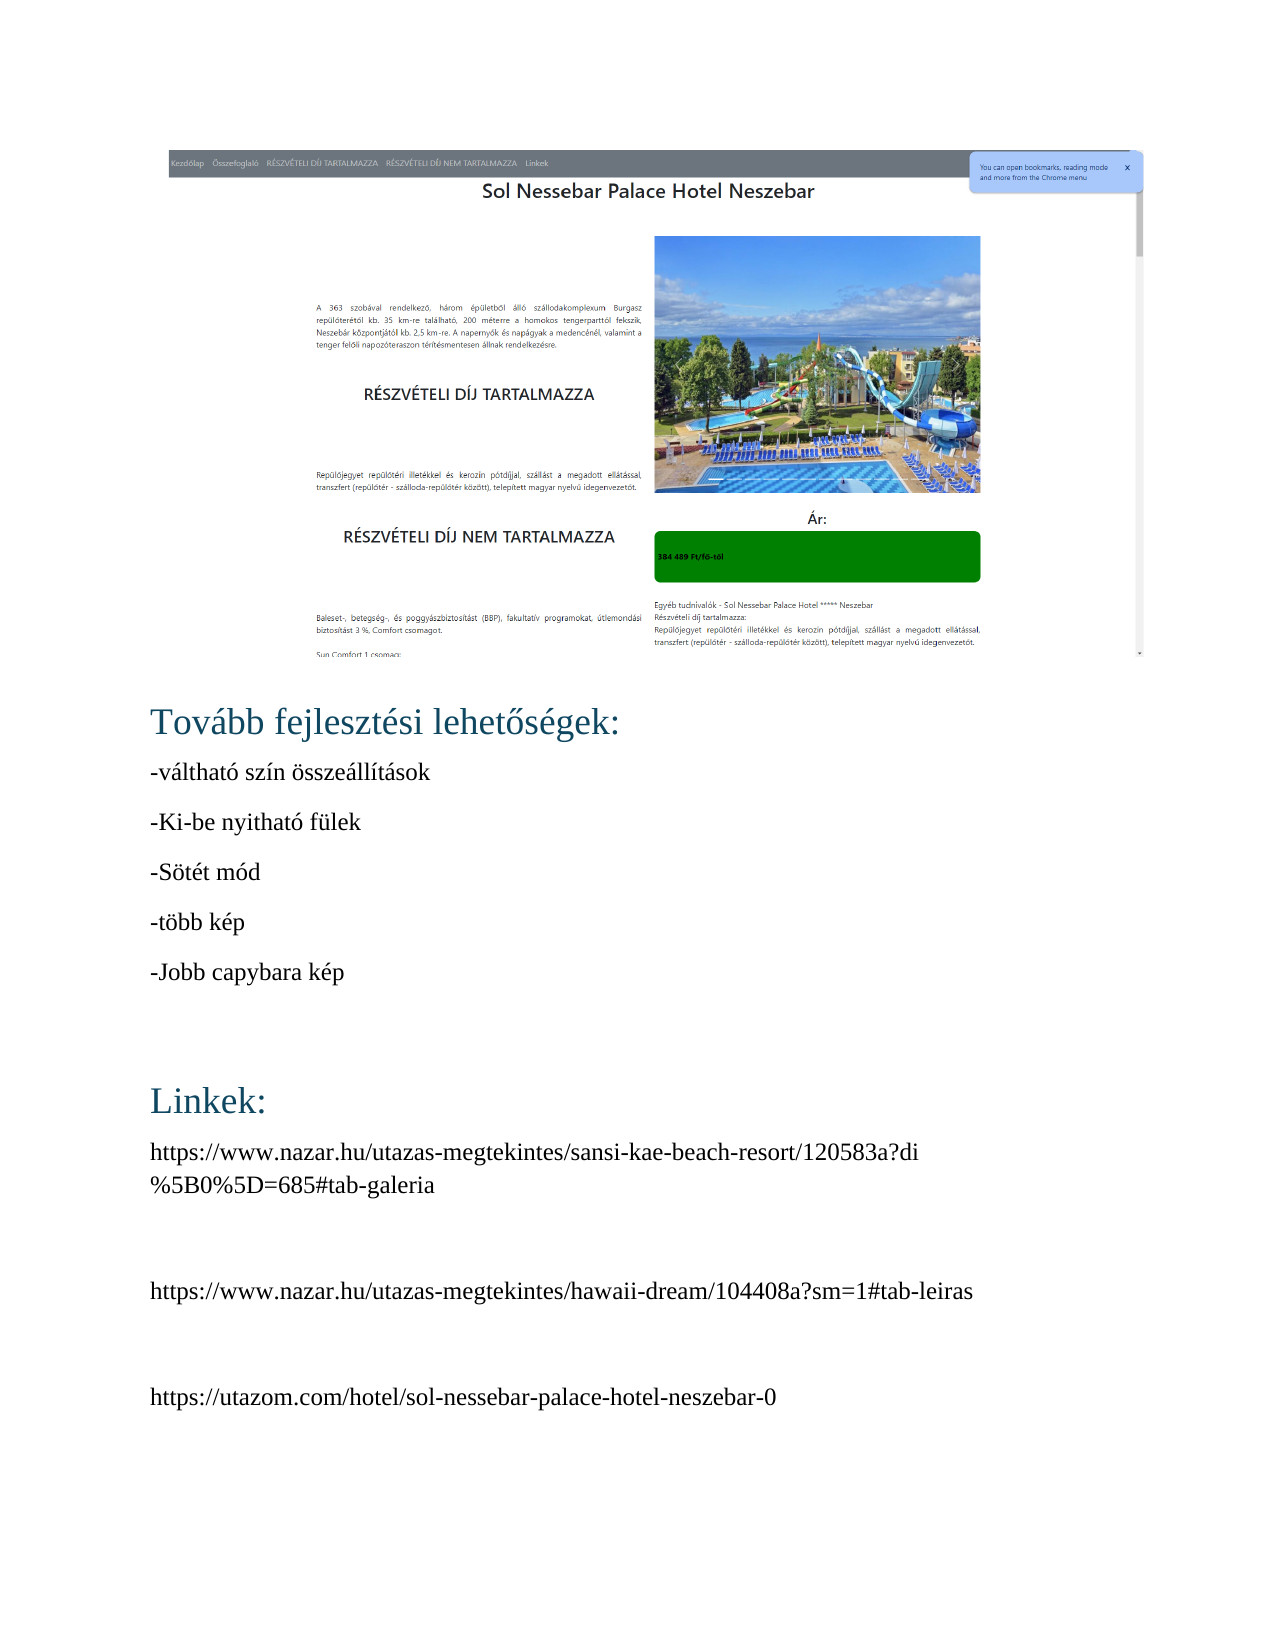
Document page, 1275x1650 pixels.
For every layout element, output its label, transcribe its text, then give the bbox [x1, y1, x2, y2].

subtitle Tovább fejlesztési lehetőségek: [150, 699, 1125, 742]
text https://www.nazar.hu/utazas-megtekintes/hawaii-dream/104408a?sm=1#tab-leiras [150, 1276, 1125, 1305]
text https://www.nazar.hu/utazas-megtekintes/sansi-kae-beach-resort/120583a?di%5B0%5D=685#tab-galeria [150, 1137, 1125, 1199]
text -Jobb capybara kép [150, 957, 1125, 986]
subtitle Linkek: [150, 1078, 1125, 1121]
text https://utazom.com/hotel/sol-nessebar-palace-hotel-neszebar-0 [150, 1382, 1125, 1411]
text -Sötét mód [150, 857, 1125, 886]
text -váltható szín összeállítások [150, 757, 1125, 786]
text -több kép [150, 907, 1125, 936]
text -Ki-be nyitható fülek [150, 807, 1125, 836]
